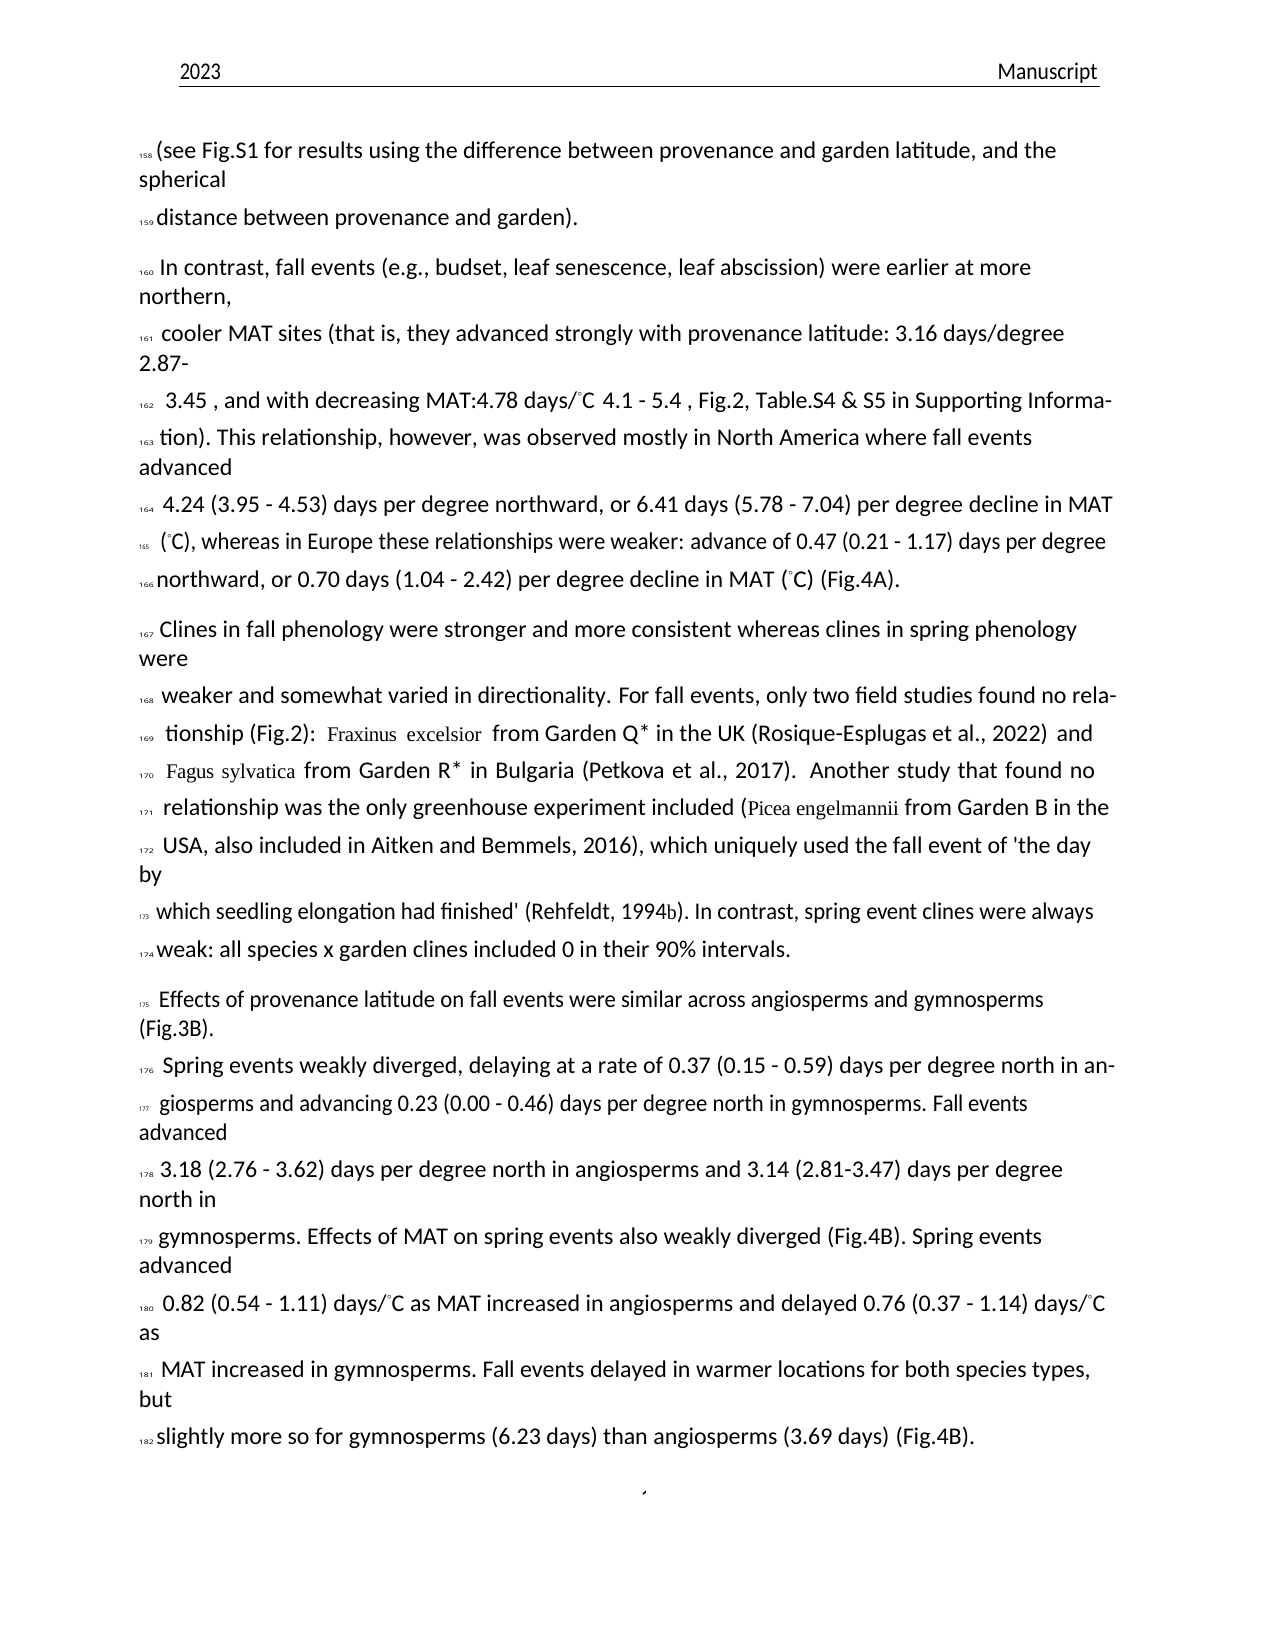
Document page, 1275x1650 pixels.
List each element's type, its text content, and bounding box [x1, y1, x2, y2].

text 176 Spring events weakly diverged, delaying at a rate of 0.37 (0.15 - 0.59) days per degree north in an- [139, 1050, 1117, 1079]
text 168 weaker and somewhat varied in directionality. For fall events, only two field studies found no rela- [139, 680, 1117, 709]
text 160 In contrast, fall events (e.g., budset, leaf senescence, leaf abscission) were earlier at more northern, [139, 252, 1117, 310]
text 163 tion). This relationship, however, was observed mostly in North America where fall events advanced [139, 422, 1117, 481]
text 179 gymnosperms. Effects of MAT on spring events also weakly diverged (Fig.4B). Spring events advanced [139, 1221, 1117, 1279]
text 172 USA, also included in Aitken and Bemmels, 2016), which uniquely used the fall event of 'the day by [139, 830, 1117, 888]
text 175 Effects of provenance latitude on fall events were similar across angiosperms and gymnosperms (Fig.3B). [139, 984, 1117, 1042]
text 170 Fagus sylvatica from Garden R* in Bulgaria (Petkova et al., 2017). Another study that found no [139, 755, 1117, 784]
text 169 tionship (Fig.2): Fraxinus excelsior from Garden Q* in the UK (Rosique-Esplugas et al., 2022) and [139, 718, 1117, 747]
text 165 (◦C), whereas in Europe these relationships were weaker: advance of 0.47 (0.21 - 1.17) days per degree [139, 526, 1117, 556]
text 159 distance between provenance and garden). [139, 202, 1117, 231]
text 167 Clines in fall phenology were stronger and more consistent whereas clines in spring phenology were [139, 614, 1117, 672]
text 158 (see Fig.S1 for results using the difference between provenance and garden latitude, and the spherical [139, 135, 1117, 194]
text 171 relationship was the only greenhouse experiment included (Picea engelmannii from Garden B in the [139, 792, 1117, 822]
text 174 weak: all species x garden clines included 0 in their 90% intervals. [139, 934, 1117, 963]
text 180 0.82 (0.54 - 1.11) days/◦C as MAT increased in angiosperms and delayed 0.76 (0.37 - 1.14) days/◦C as [139, 1288, 1117, 1346]
text 173 which seedling elongation had finished' (Rehfeldt, 1994b). In contrast, spring event clines were always [139, 896, 1117, 926]
text 178 3.18 (2.76 - 3.62) days per degree north in angiosperms and 3.14 (2.81-3.47) days per degree north in [139, 1154, 1117, 1213]
text 164 4.24 (3.95 - 4.53) days per degree northward, or 6.41 days (5.78 - 7.04) per degree decline in MAT [139, 489, 1117, 518]
text 166 northward, or 0.70 days (1.04 - 2.42) per degree decline in MAT (◦C) (Fig.4A). [139, 564, 1117, 593]
text 182 slightly more so for gymnosperms (6.23 days) than angiosperms (3.69 days) (Fig.4B). [139, 1421, 1117, 1450]
text 181 MAT increased in gymnosperms. Fall events delayed in warmer locations for both species types, but [139, 1354, 1117, 1413]
text 177 giosperms and advancing 0.23 (0.00 - 0.46) days per degree north in gymnosperms. Fall events advanced [139, 1088, 1117, 1146]
text 162 3.45 , and with decreasing MAT:4.78 days/◦C 4.1 - 5.4 , Fig.2, Table.S4 & S5 in Supporting Informa- [139, 385, 1117, 414]
text 161 cooler MAT sites (that is, they advanced strongly with provenance latitude: 3.16 days/degree 2.87- [139, 318, 1117, 377]
